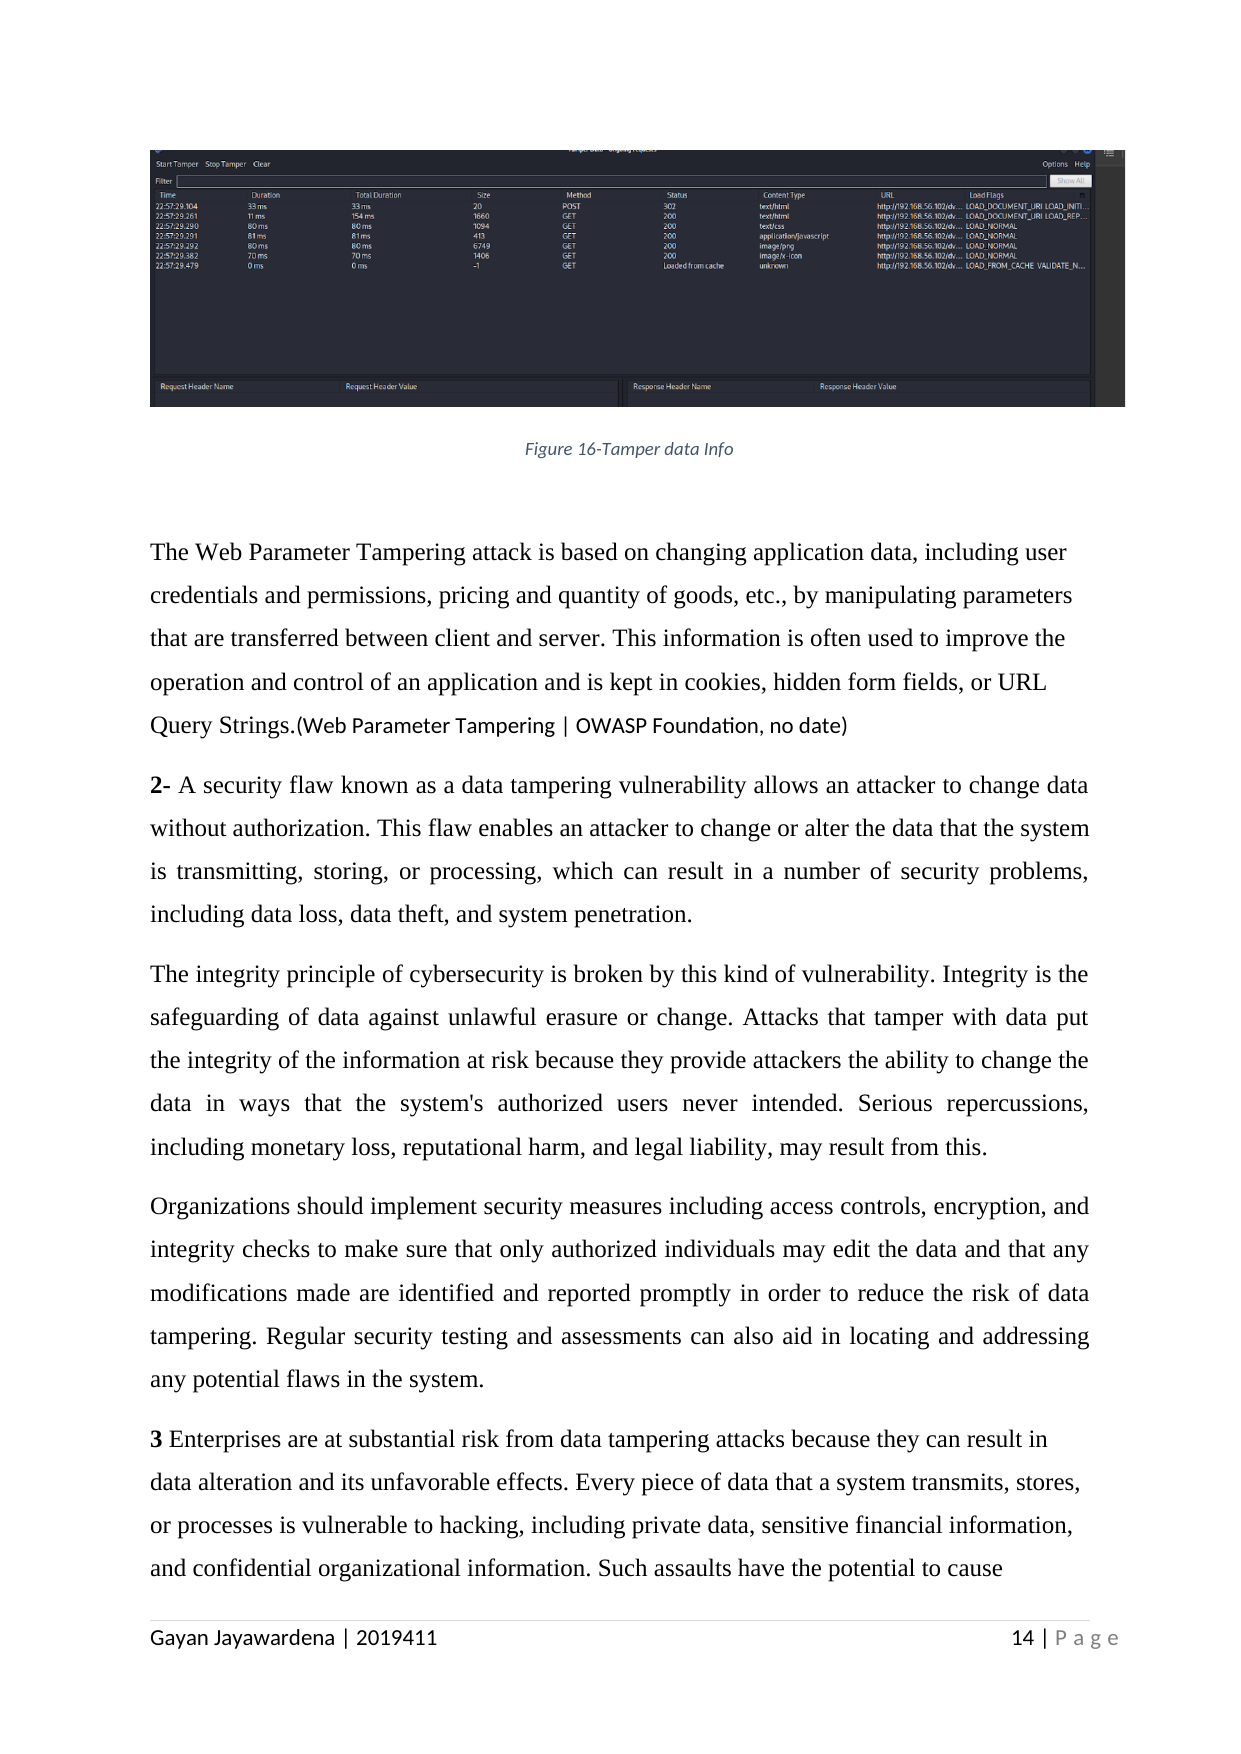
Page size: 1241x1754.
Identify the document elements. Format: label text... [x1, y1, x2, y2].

picture [150, 150, 1125, 407]
text Organizations should implement security measures including access controls, encryption, and integrity checks to make sure that only authorized individuals may edit the data and that any modifications made are identified and reported promptly in order to reduce the risk of data tampering. Regular security testing and assessments can also aid in locating and addressing any potential flaws in the system. [150, 1191, 1090, 1393]
text 2- A security flaw known as a data tampering vulnerability allows an attacker to change data without authorization. This flaw enables an attacker to change or alter the data that the system is transmitting, storing, or processing, which can result in a number of security problems, including data loss, data theft, and system penetration. [150, 770, 1090, 928]
text The Web Parameter Tampering attack is based on changing application data, including user credentials and permissions, pricing and quantity of goods, etc., by manipulating parameters that are transferred between client and server. This information is often used to improve the operation and control of an application and is kept in cookies, hidden form fields, or URL Query Strings. [150, 537, 1090, 739]
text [150, 1424, 1090, 1582]
text The integrity principle of cybersecurity is broken by this kind of vulnerability. Integrity is the safeguarding of data against unlawful erasure or change. Attacks that tamper with data put the integrity of the information at risk because they provide attackers the ability to change the data in ways that the system's authorized users never intended. Serious repercussions, including monetary loss, reputational harm, and legal liability, may result from this. [150, 959, 1090, 1160]
